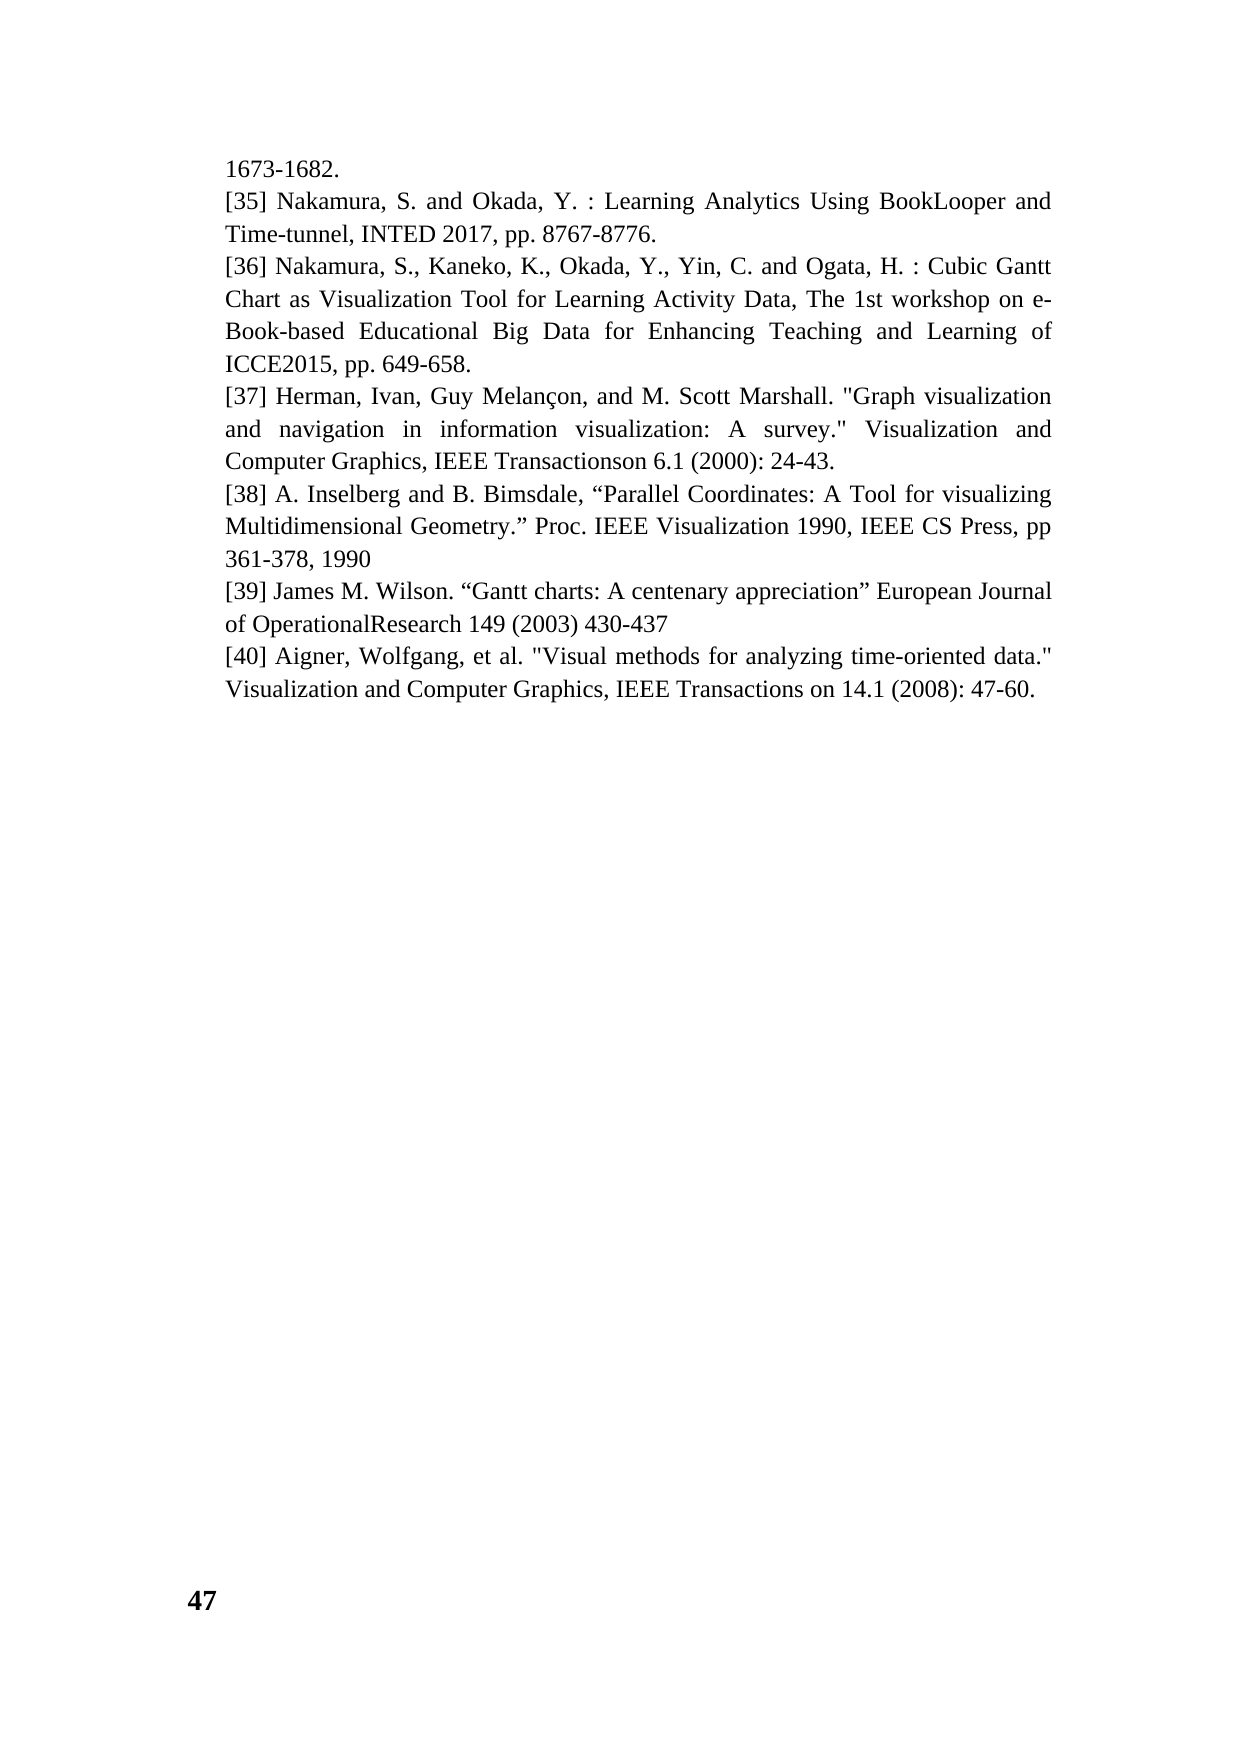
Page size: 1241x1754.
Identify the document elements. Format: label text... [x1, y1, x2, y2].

list [40] Aigner, Wolfgang, et al. "Visual methods for analyzing time-oriented data." Visualization and Computer Graphics, IEEE Transactions on 14.1 (2008): 47-60. [225, 639, 1053, 704]
list [39] James M. Wilson. “Gantt charts: A centenary appreciation” European Journal of OperationalResearch 149 (2003) 430-437 [225, 574, 1053, 639]
list [35] Nakamura, S. and Okada, Y. : Learning Analytics Using BookLooper and Time-tunnel, INTED 2017, pp. 8767-8776. [225, 184, 1053, 249]
list [36] Nakamura, S., Kaneko, K., Okada, Y., Yin, C. and Ogata, H. : Cubic Gantt Chart as Visualization Tool for Learning Activity Data, The 1st workshop on e-Book-based Educational Big Data for Enhancing Teaching and Learning of ICCE2015, pp. 649-658. [225, 249, 1053, 379]
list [225, 152, 1053, 184]
list [38] A. Inselberg and B. Bimsdale, “Parallel Coordinates: A Tool for visualizing Multidimensional Geometry.” Proc. IEEE Visualization 1990, IEEE CS Press, pp 361-378, 1990 [225, 477, 1053, 574]
list [37] Herman, Ivan, Guy Melançon, and M. Scott Marshall. "Graph visualization and navigation in information visualization: A survey." Visualization and Computer Graphics, IEEE Transactionson 6.1 (2000): 24-43. [225, 379, 1053, 477]
